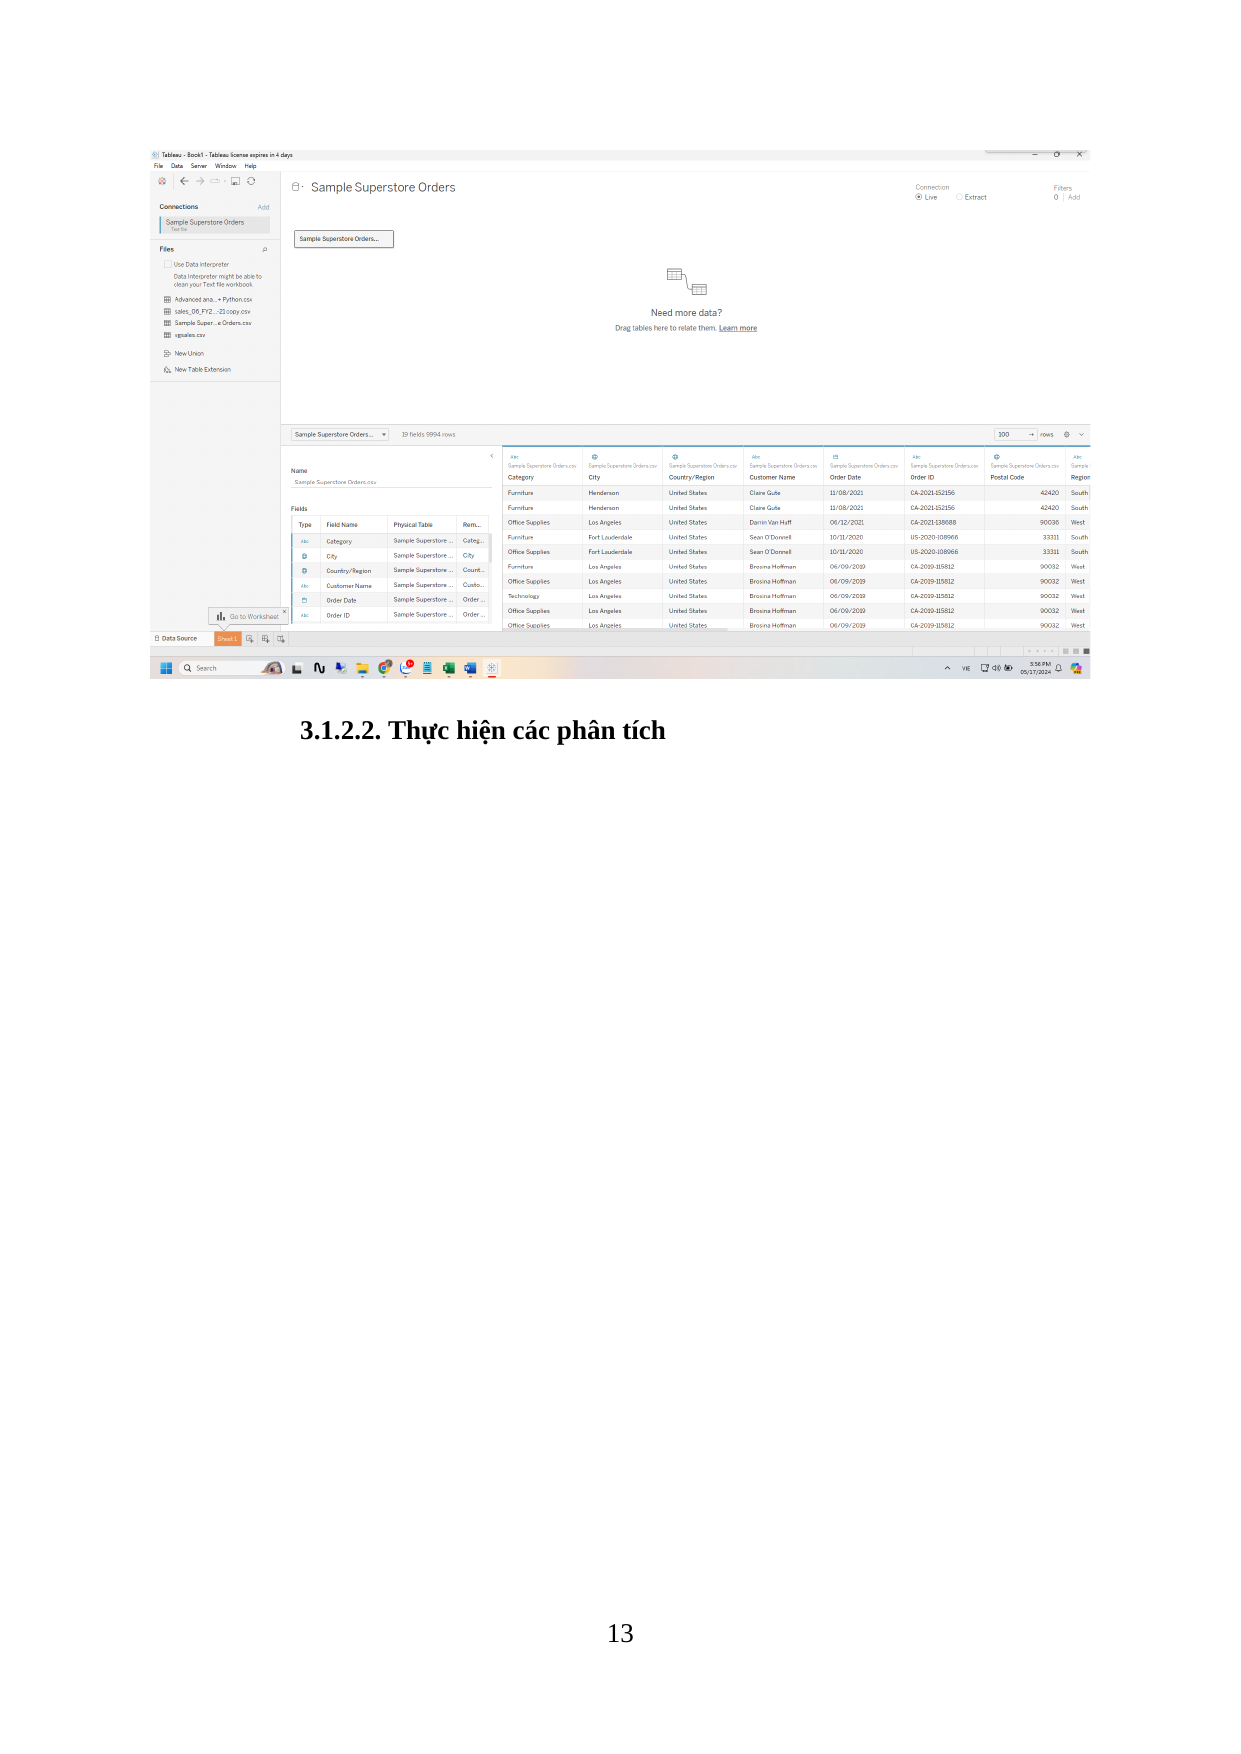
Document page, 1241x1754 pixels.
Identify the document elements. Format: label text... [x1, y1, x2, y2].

subtitle 3.1.2.2. Thực hiện các phân tích [300, 714, 1090, 745]
picture [150, 150, 1091, 679]
